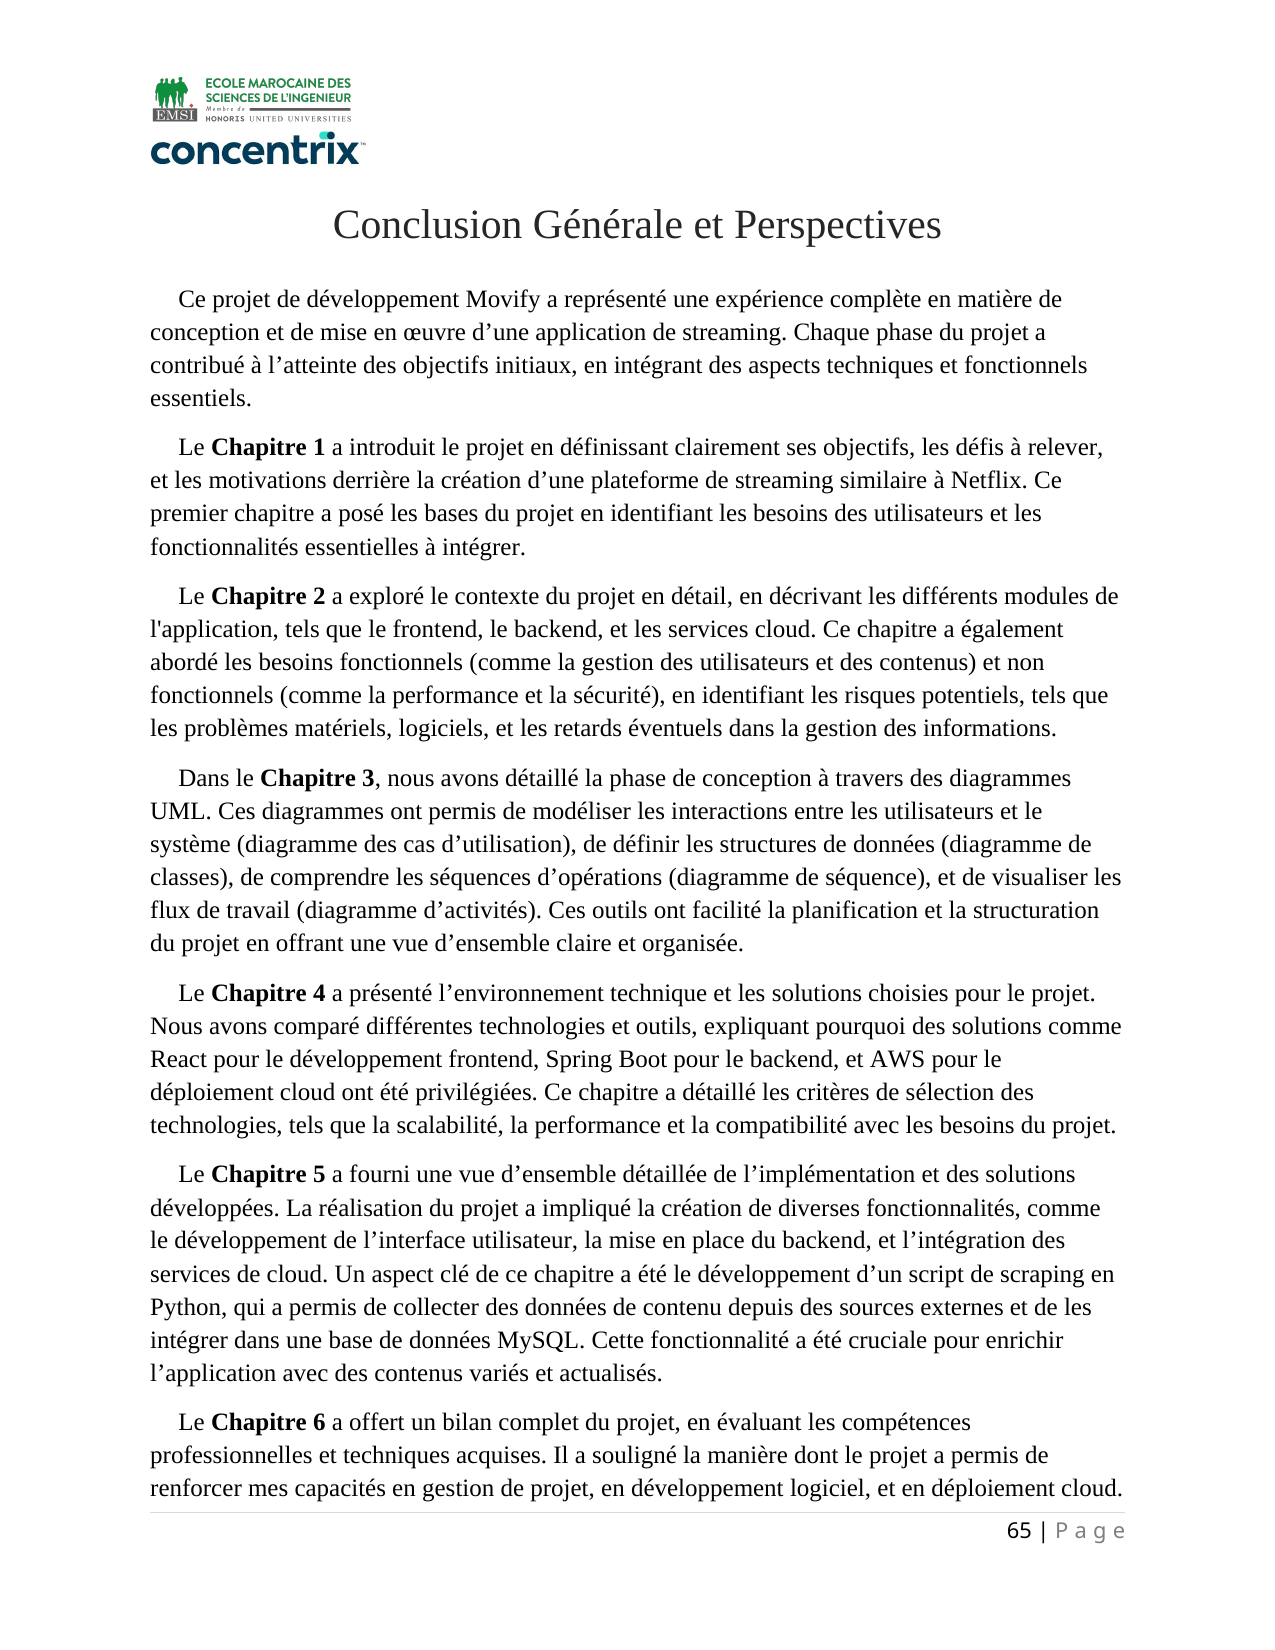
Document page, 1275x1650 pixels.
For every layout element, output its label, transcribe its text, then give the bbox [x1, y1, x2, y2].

text Ce projet de développement Movify a représenté une expérience complète en matière de conception et de mise en œuvre d’une application de streaming. Chaque phase du projet a contribué à l’atteinte des objectifs initiaux, en intégrant des aspects techniques et fonctionnels essentiels. [150, 284, 1125, 412]
subtitle Conclusion Générale et Perspectives [150, 199, 1125, 247]
text Le Chapitre 5 a fourni une vue d’ensemble détaillée de l’implémentation et des solutions développées. La réalisation du projet a impliqué la création de diverses fonctionnalités, comme le développement de l’interface utilisateur, la mise en place du backend, et l’intégration des services de cloud. Un aspect clé de ce chapitre a été le développement d’un script de scraping en Python, qui a permis de collecter des données de contenu depuis des sources externes et de les intégrer dans une base de données MySQL. Cette fonctionnalité a été cruciale pour enrichir l’application avec des contenus variés et actualisés. [150, 1159, 1125, 1386]
text Dans le Chapitre 3, nous avons détaillé la phase de conception à travers des diagrammes UML. Ces diagrammes ont permis de modéliser les interactions entre les utilisateurs et le système (diagramme des cas d’utilisation), de définir les structures de données (diagramme de classes), de comprendre les séquences d’opérations (diagramme de séquence), et de visualiser les flux de travail (diagramme d’activités). Ces outils ont facilité la planification et la structuration du projet en offrant une vue d’ensemble claire et organisée. [150, 763, 1125, 957]
text Le Chapitre 2 a exploré le contexte du projet en détail, en décrivant les différents modules de l'application, tels que le frontend, le backend, et les services cloud. Ce chapitre a également abordé les besoins fonctionnels (comme la gestion des utilisateurs et des contenus) et non fonctionnels (comme la performance et la sécurité), en identifiant les risques potentiels, tels que les problèmes matériels, logiciels, et les retards éventuels dans la gestion des informations. [150, 581, 1125, 742]
text Le Chapitre 1 a introduit le projet en définissant clairement ses objectifs, les défis à relever, et les motivations derrière la création d’une plateforme de streaming similaire à Netflix. Ce premier chapitre a posé les bases du projet en identifiant les besoins des utilisateurs et les fonctionnalités essentielles à intégrer. [150, 432, 1125, 560]
picture [150, 75, 368, 170]
text Le Chapitre 4 a présenté l’environnement technique et les solutions choisies pour le projet. Nous avons comparé différentes technologies et outils, expliquant pourquoi des solutions comme React pour le développement frontend, Spring Boot pour le backend, et AWS pour le déploiement cloud ont été privilégiées. Ce chapitre a détaillé les critères de sélection des technologies, tels que la scalabilité, la performance et la compatibilité avec les besoins du projet. [150, 978, 1125, 1139]
